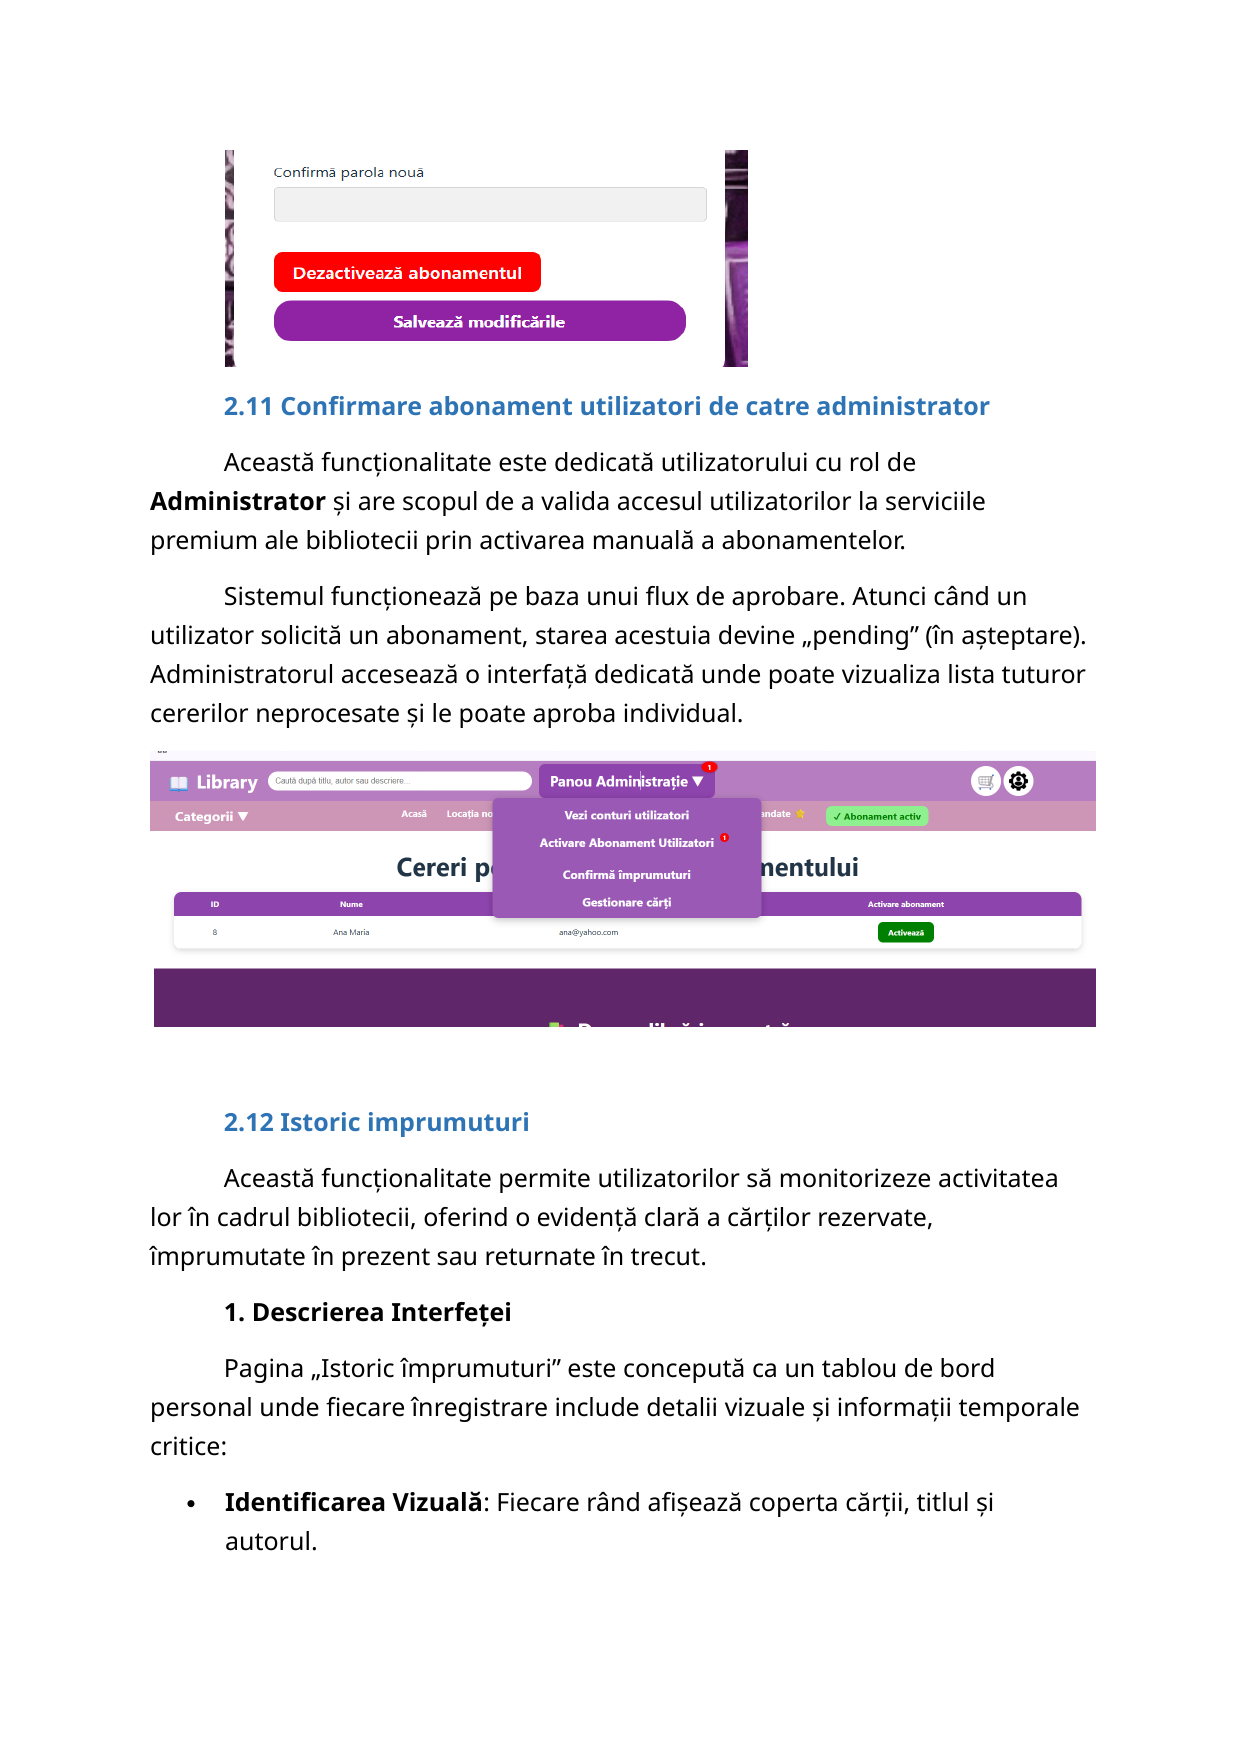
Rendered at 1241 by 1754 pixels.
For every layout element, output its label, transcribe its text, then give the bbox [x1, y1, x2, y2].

text Pagina „Istoric împrumuturi” este concepută ca un tablou de bord personal unde fiecare înregistrare include detalii vizuale și informații temporale critice: [150, 1351, 1090, 1463]
text 1. Descrierea Interfeței [150, 1295, 1090, 1329]
picture [225, 150, 748, 367]
text Această funcționalitate este dedicată utilizatorului cu rol de Administrator și are scopul de a valida accesul utilizatorilor la serviciile premium ale bibliotecii prin activarea manuală a abonamentelor. [150, 444, 1090, 557]
text 2.11 Confirmare abonament utilizatori de catre administrator [150, 388, 1090, 422]
text Sistemul funcționează pe baza unui flux de aprobare. Atunci când un utilizator solicită un abonament, starea acestuia devine „pending” (în așteptare). Administratorul accesează o interfață dedicată unde poate vizualiza lista tuturor cererilor neprocesate și le poate aproba individual. [150, 578, 1090, 730]
list Identificarea Vizuală: Fiecare rând afișează coperta cărții, titlul și autorul. [187, 1485, 1090, 1558]
picture [150, 751, 1096, 1027]
text Această funcționalitate permite utilizatorilor să monitorizeze activitatea lor în cadrul bibliotecii, oferind o evidență clară a cărților rezervate, împrumutate în prezent sau returnate în trecut. [150, 1161, 1090, 1273]
text 2.12 Istoric imprumuturi [150, 1105, 1090, 1139]
